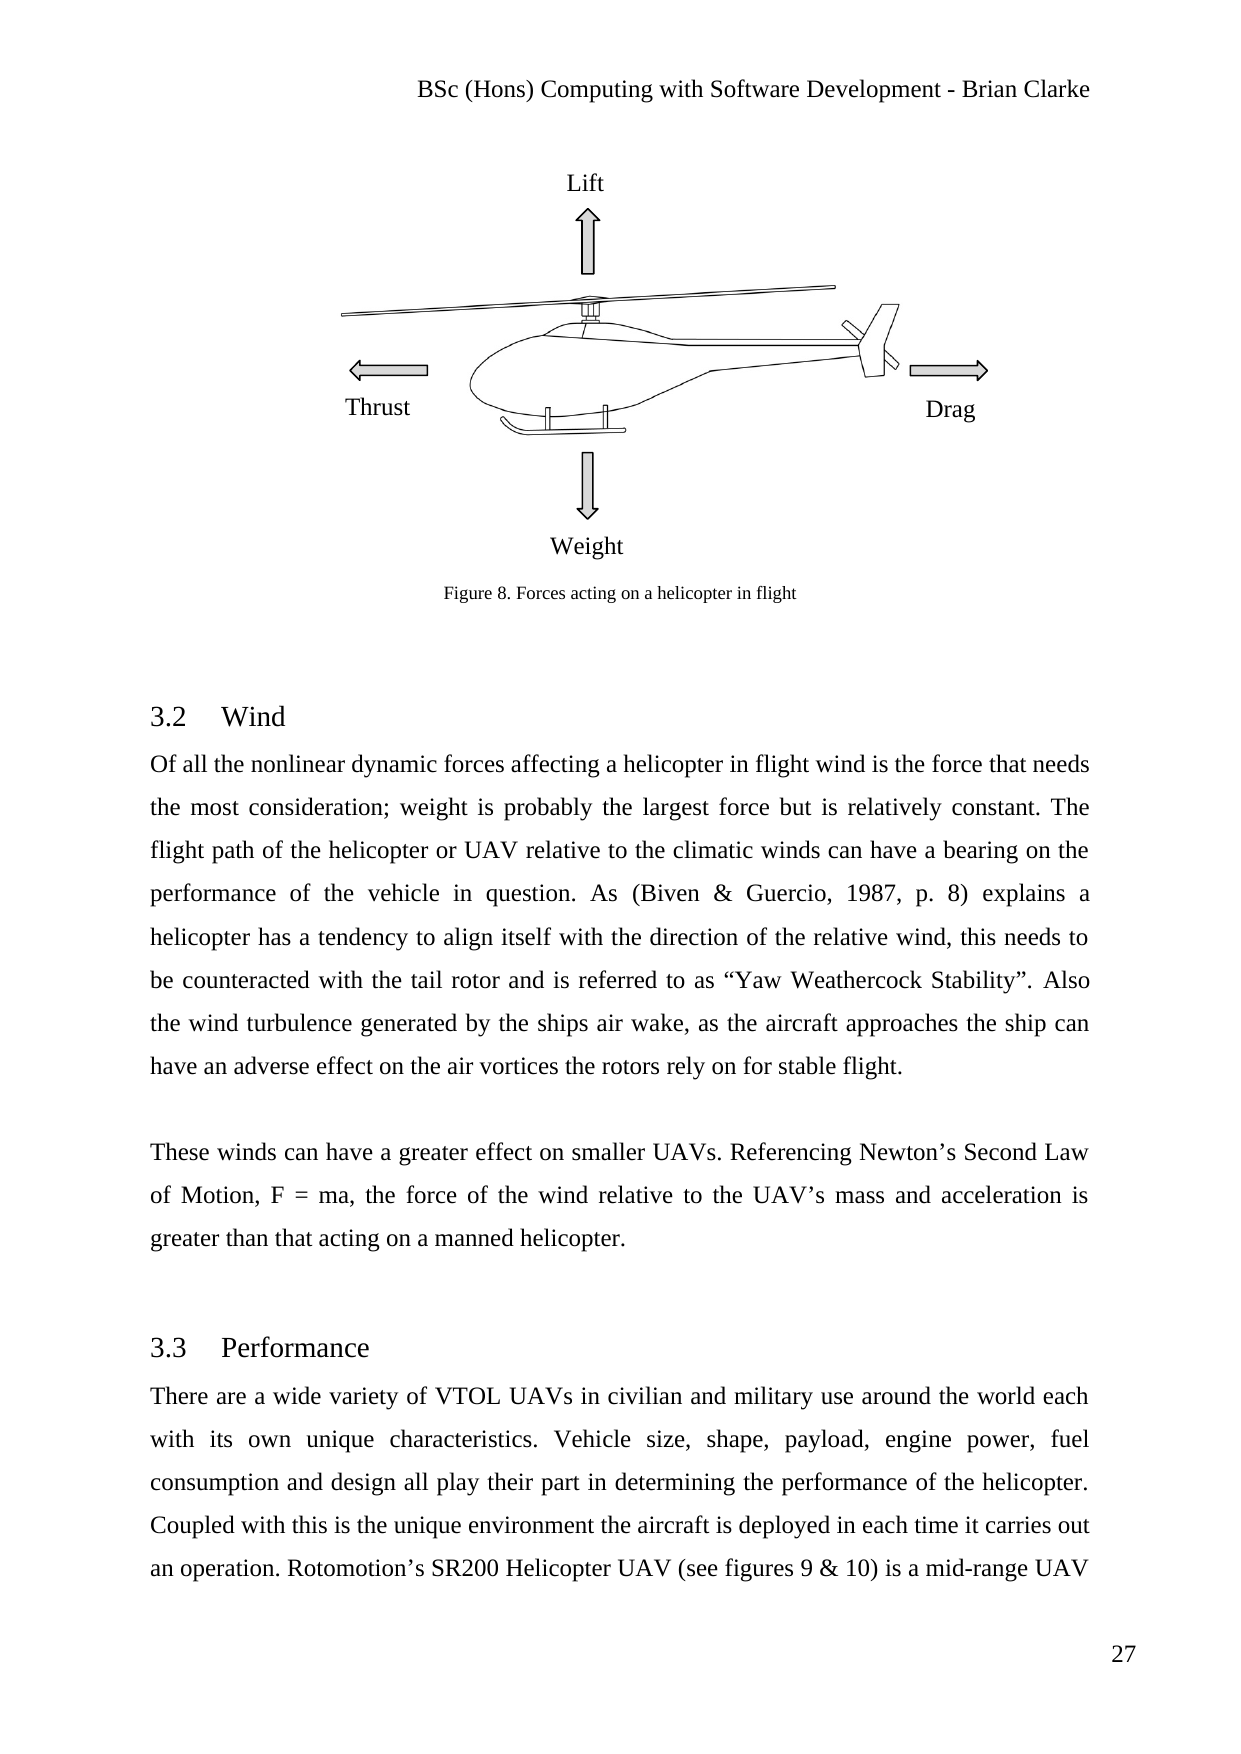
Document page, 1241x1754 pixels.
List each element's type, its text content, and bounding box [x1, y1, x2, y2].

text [150, 1381, 1090, 1582]
subtitle 3.2 Wind [150, 699, 1090, 732]
text Of all the nonlinear dynamic forces affecting a helicopter in flight wind is the force that needs the most consideration; weight is probably the largest force but is relatively constant. The flight path of the helicopter or UAV relative to the climatic winds can have a bearing on the performance of the vehicle in question. As explains a helicopter has a tendency to align itself with the direction of the relative wind, this needs to be counteracted with the tail rotor and is referred to as “Yaw Weathercock Stability”. Also the wind turbulence generated by the ships air wake, as the aircraft approaches the ship can have an adverse effect on the air vortices the rotors rely on for stable flight. [150, 749, 1090, 1080]
picture [335, 279, 905, 461]
subtitle 3.3 Performance [150, 1331, 1090, 1364]
text Figure 8. Forces acting on a helicopter in flight [150, 582, 1090, 603]
text These winds can have a greater effect on smaller UAVs. Referencing Newton’s Second Law of Motion, F = ma, the force of the wind relative to the UAV’s mass and acceleration is greater than that acting on a manned helicopter. [150, 1137, 1090, 1252]
